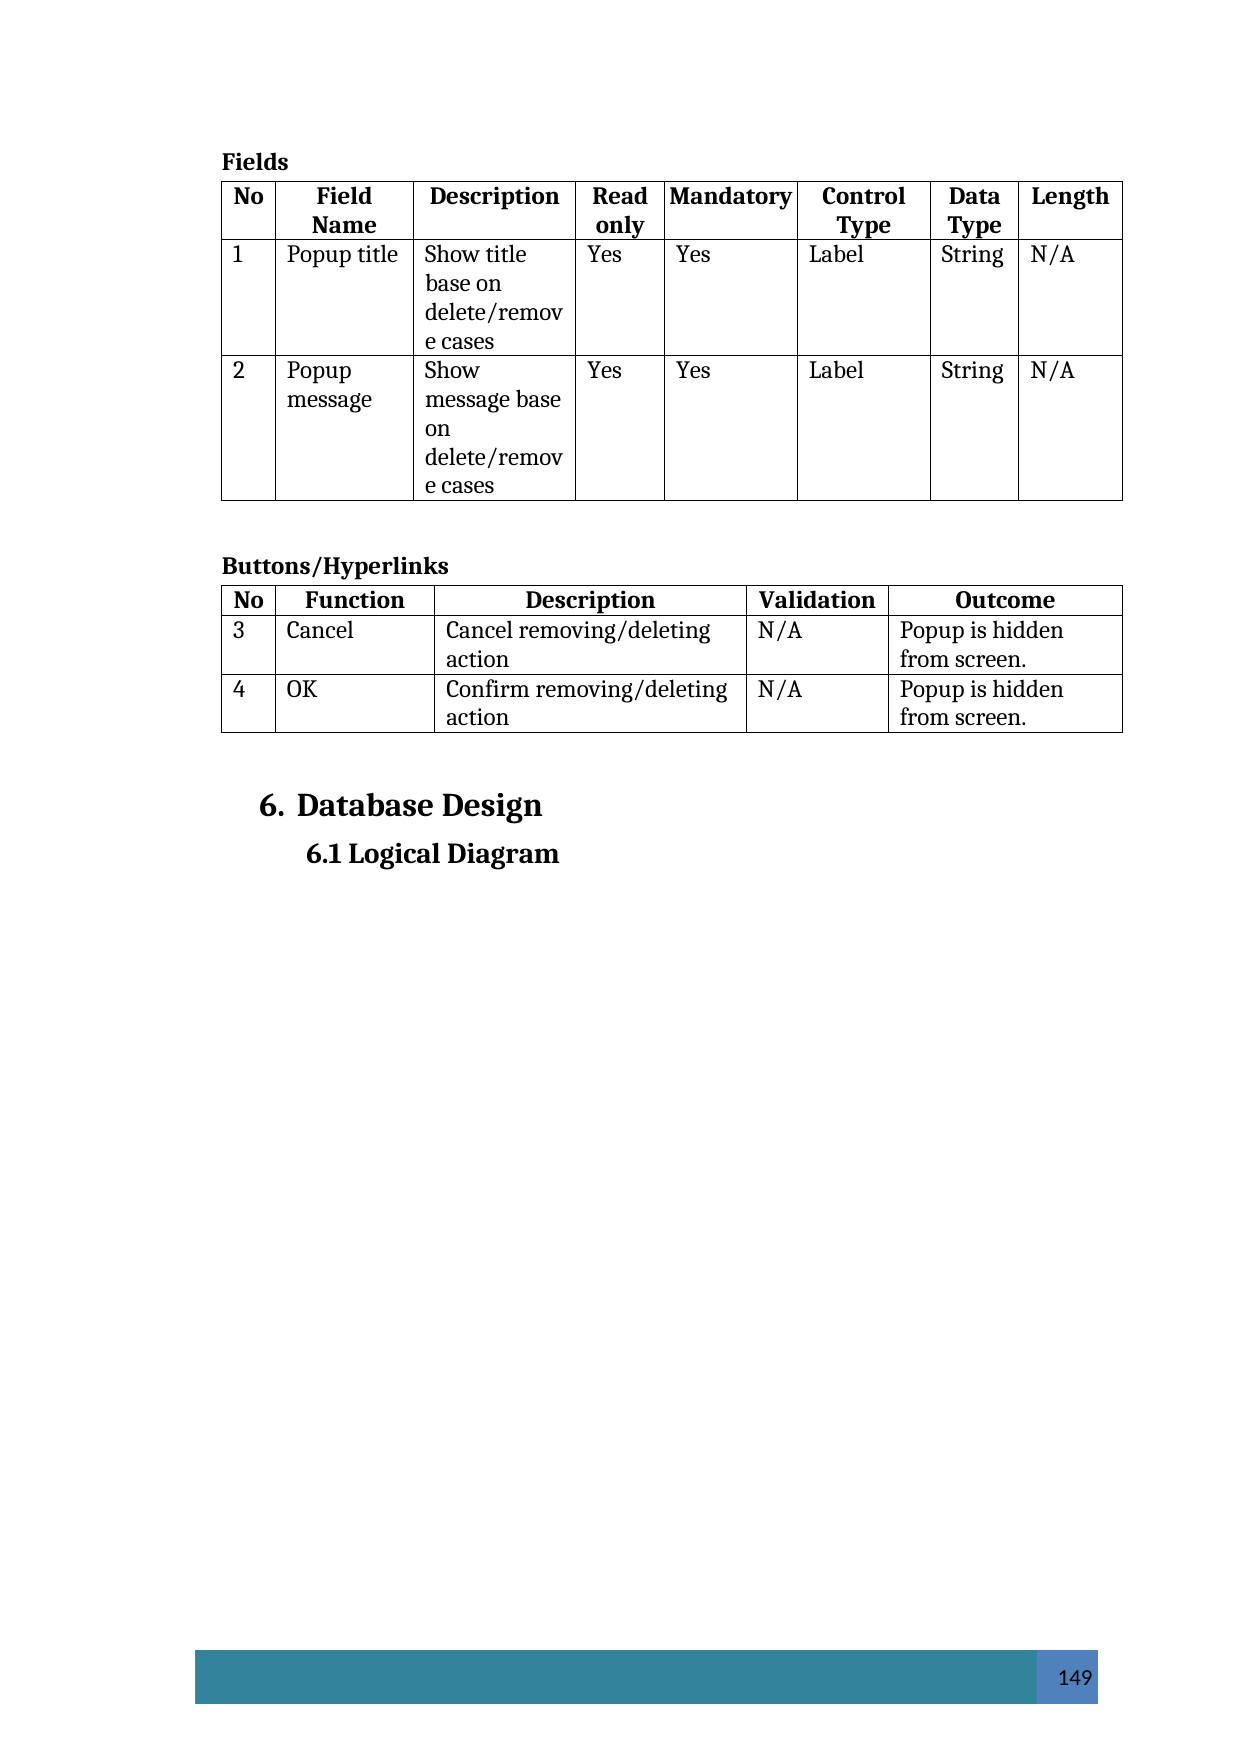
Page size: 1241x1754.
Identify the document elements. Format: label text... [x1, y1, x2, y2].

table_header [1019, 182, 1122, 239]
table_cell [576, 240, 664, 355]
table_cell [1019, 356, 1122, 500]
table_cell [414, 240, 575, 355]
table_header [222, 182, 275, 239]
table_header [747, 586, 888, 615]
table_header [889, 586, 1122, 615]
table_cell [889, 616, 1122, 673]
text Fields [222, 148, 1122, 176]
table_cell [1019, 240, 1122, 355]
subtitle Logical Diagram [306, 837, 1122, 871]
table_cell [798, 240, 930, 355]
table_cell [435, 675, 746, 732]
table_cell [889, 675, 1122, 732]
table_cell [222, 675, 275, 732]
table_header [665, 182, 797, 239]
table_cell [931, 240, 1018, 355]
text Buttons/Hyperlinks [222, 552, 1122, 581]
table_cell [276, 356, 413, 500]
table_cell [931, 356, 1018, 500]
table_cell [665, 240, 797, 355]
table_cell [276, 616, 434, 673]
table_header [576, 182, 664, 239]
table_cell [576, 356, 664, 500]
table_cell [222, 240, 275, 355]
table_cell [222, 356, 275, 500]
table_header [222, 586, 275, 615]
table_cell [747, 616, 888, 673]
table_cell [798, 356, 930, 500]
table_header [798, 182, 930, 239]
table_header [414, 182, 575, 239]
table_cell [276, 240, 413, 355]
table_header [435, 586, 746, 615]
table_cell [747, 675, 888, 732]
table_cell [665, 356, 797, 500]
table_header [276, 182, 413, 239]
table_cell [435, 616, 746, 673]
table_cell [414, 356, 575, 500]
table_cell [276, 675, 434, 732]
subtitle Database Design [259, 786, 1122, 824]
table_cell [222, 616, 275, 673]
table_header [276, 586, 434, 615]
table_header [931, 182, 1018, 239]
